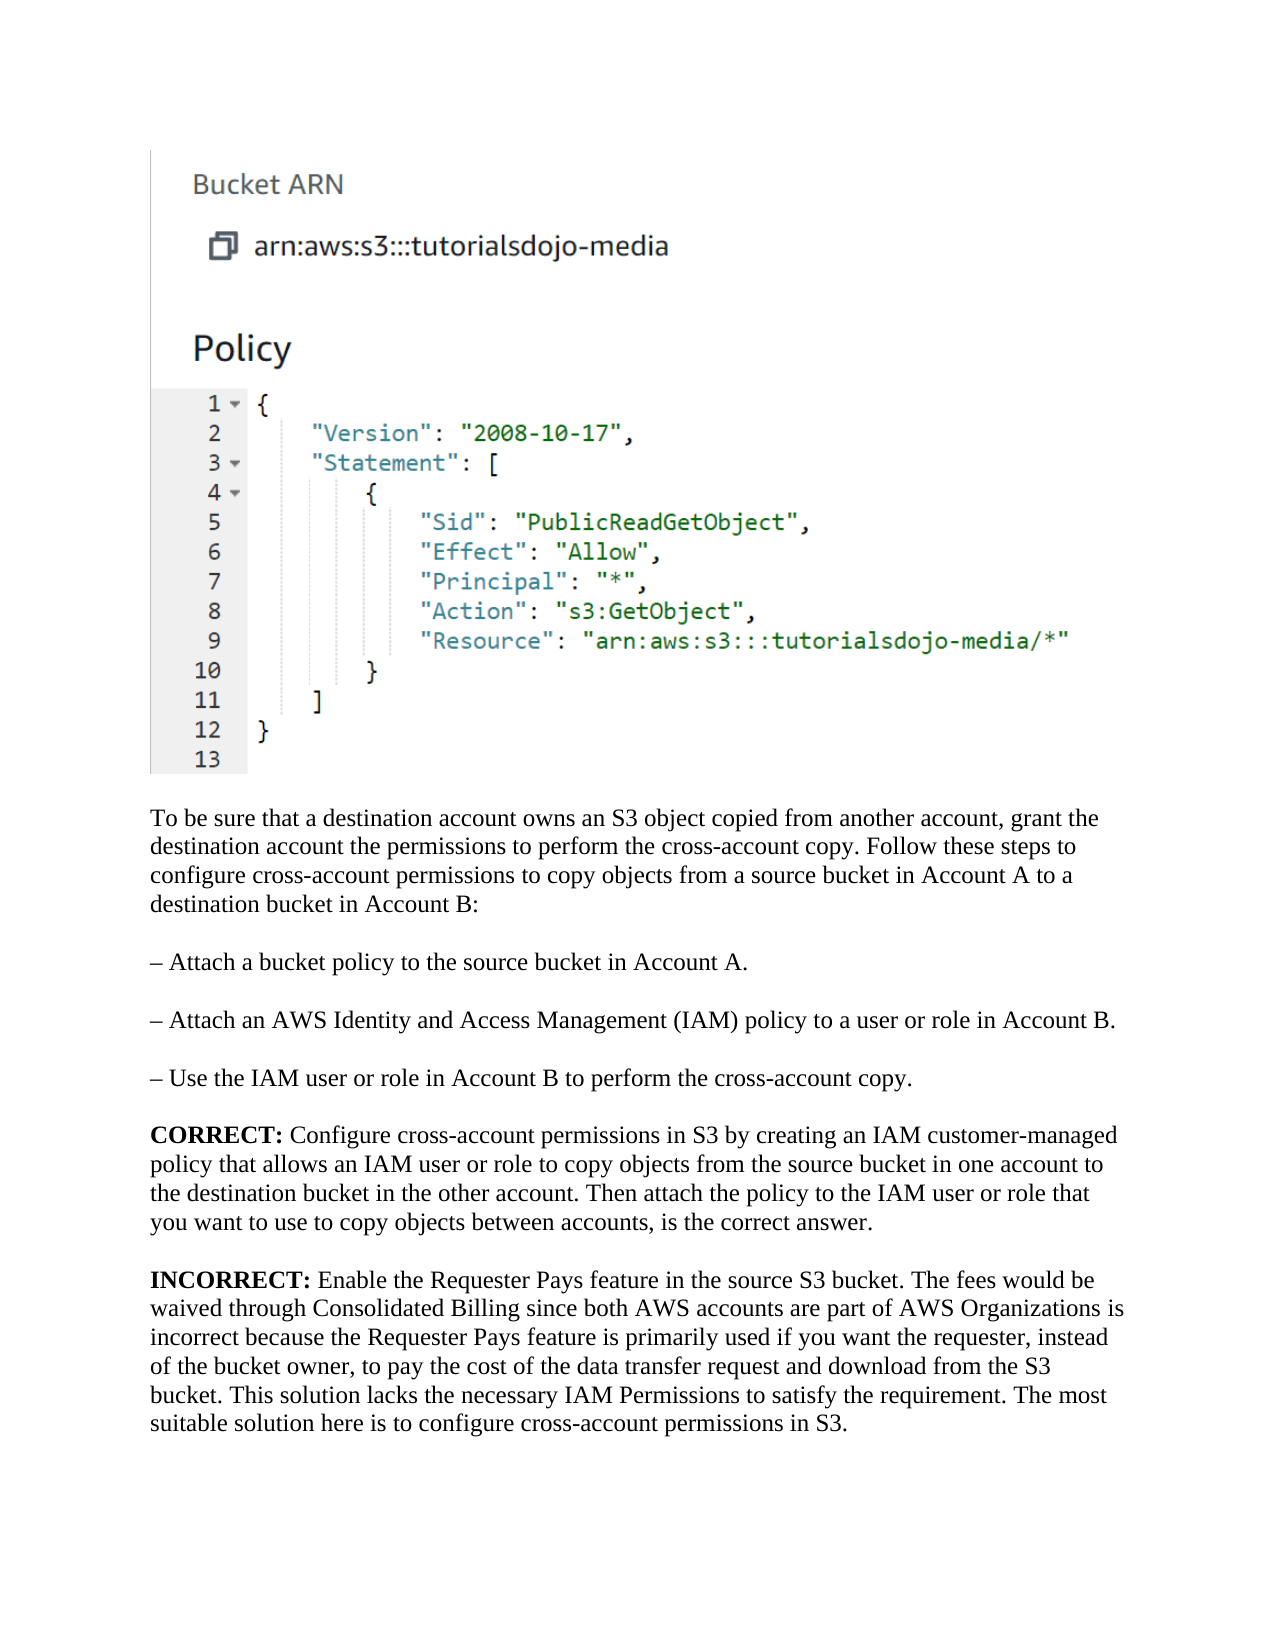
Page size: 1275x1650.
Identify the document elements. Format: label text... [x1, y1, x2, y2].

text – Attach a bucket policy to the source bucket in Account A. [150, 947, 1125, 976]
text CORRECT: Configure cross-account permissions in S3 by creating an IAM customer-managed policy that allows an IAM user or role to copy objects from the source bucket in one account to the destination bucket in the other account. Then attach the policy to the IAM user or role that you want to use to copy objects between accounts, is the correct answer. [150, 1121, 1125, 1236]
text – Attach an AWS Identity and Access Management (IAM) policy to a user or role in Account B. [150, 1005, 1125, 1033]
text To be sure that a destination account owns an S3 object copied from another account, grant the destination account the permissions to perform the cross-account copy. Follow these steps to configure cross-account permissions to copy objects from a source bucket in Account A to a destination bucket in Account B: [150, 803, 1125, 918]
text INCORRECT: Enable the Requester Pays feature in the source S3 bucket. The fees would be waived through Consolidated Billing since both AWS accounts are part of AWS Organizations is incorrect because the Requester Pays feature is primarily used if you want the requester, instead of the bucket owner, to pay the cost of the data transfer request and download from the S3 bucket. This solution lacks the necessary IAM Permissions to satisfy the requirement. The most suitable solution here is to configure cross-account permissions in S3. [150, 1265, 1125, 1437]
text – Use the IAM user or role in Account B to perform the cross-account copy. [150, 1063, 1125, 1091]
picture [150, 150, 1125, 774]
